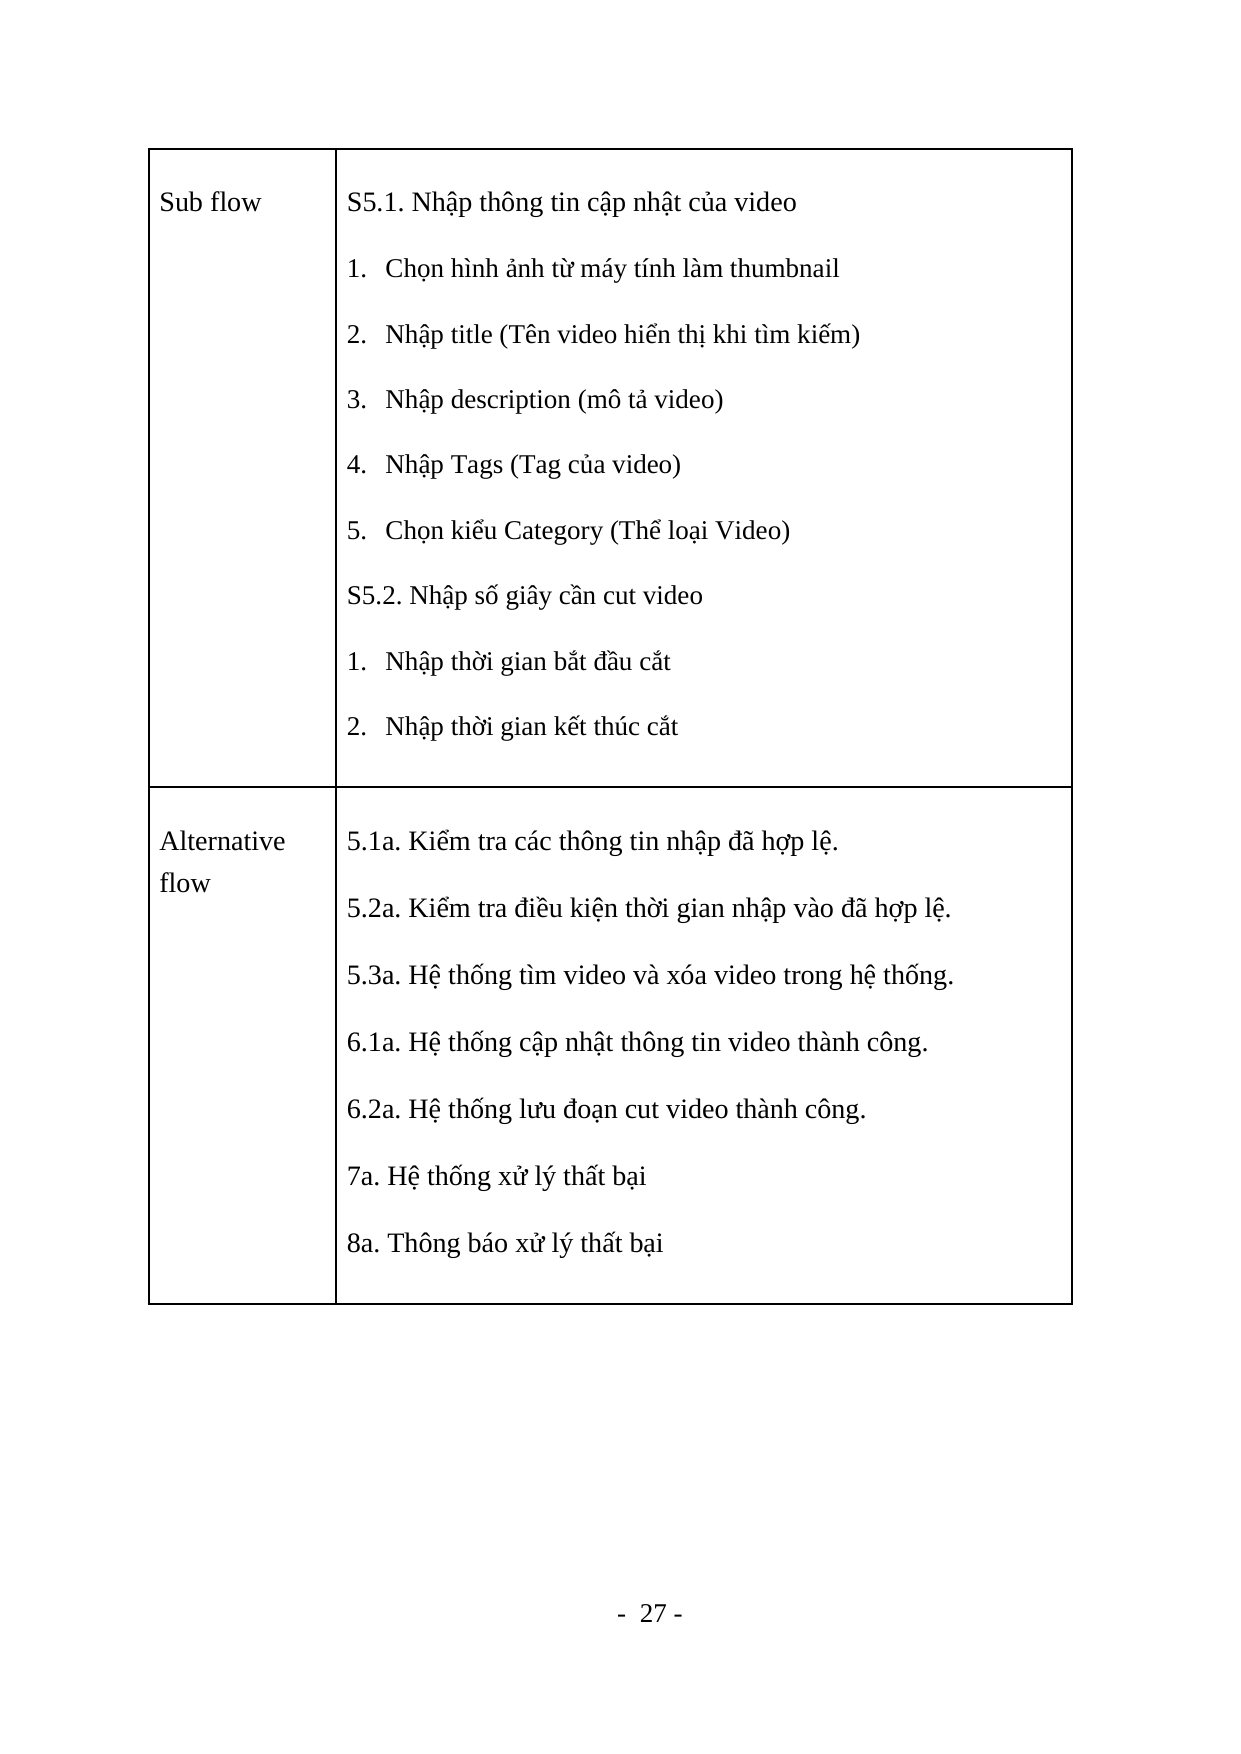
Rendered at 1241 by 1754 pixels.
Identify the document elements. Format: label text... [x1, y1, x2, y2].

table_cell Alternative flow [150, 788, 335, 1303]
table_cell S5.1. Nhập thông tin cập nhật của video 1. Chọn hình ảnh từ máy tính làm thumbnail 2. Nhập title (Tên video hiển thị khi tìm kiếm) 3. Nhập description (mô tả video) 4. Nhập Tags (Tag của video) 5. Chọn kiểu Category (Thể loại Video) S5.2. Nhập số giây cần cut video 1. Nhập thời gian bắt đầu cắt 2. Nhập thời gian kết thúc cắt [337, 150, 1071, 786]
table_cell 5.1a. Kiểm tra các thông tin nhập đã hợp lệ. 5.2a. Kiểm tra điều kiện thời gian nhập vào đã hợp lệ. 5.3a. Hệ thống tìm video và xóa video trong hệ thống. 6.1a. Hệ thống cập nhật thông tin video thành công. 6.2a. Hệ thống lưu đoạn cut video thành công. 7a. Hệ thống xử lý thất bại 8a. Thông báo xử lý thất bại [337, 788, 1071, 1303]
table_cell Sub flow [150, 150, 335, 786]
